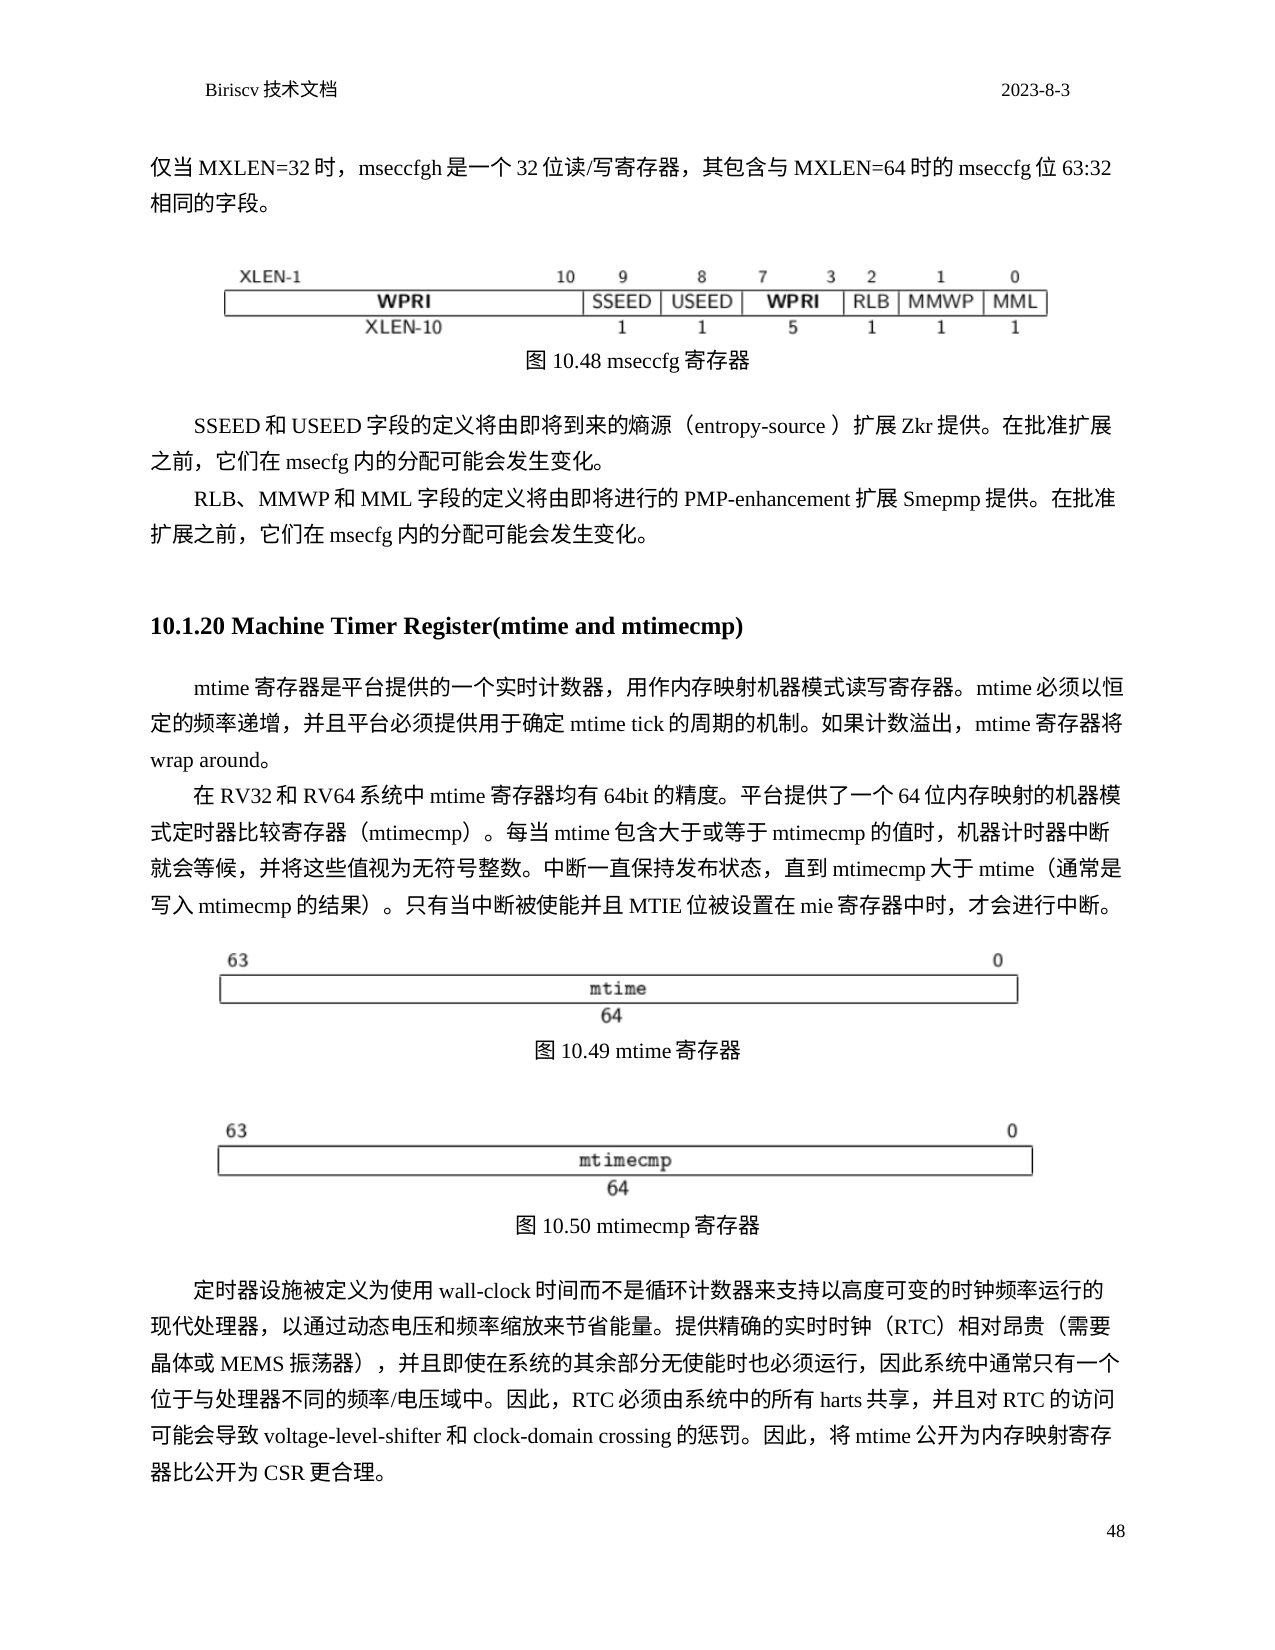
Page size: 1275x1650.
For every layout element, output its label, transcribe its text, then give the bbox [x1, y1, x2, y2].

text 在RV32和RV64系统中mtime寄存器均有64bit的精度。平台提供了一个64位内存映射的机器模式定时器比较寄存器（mtimecmp）。每当mtime包含大于或等于mtimecmp的值时，机器计时器中断就会等候，并将这些值视为无符号整数。中断一直保持发布状态，直到mtimecmp大于mtime（通常是写入mtimecmp的结果）。只有当中断被使能并且MTIE位被设置在mie寄存器中时，才会进行中断。 [150, 778, 1125, 919]
text mtime寄存器是平台提供的一个实时计数器，用作内存映射机器模式读写寄存器。mtime必须以恒定的频率递增，并且平台必须提供用于确定mtime tick的周期的机制。如果计数溢出，mtime寄存器将wrap around。 [150, 669, 1125, 774]
text 仅当MXLEN=32时，mseccfgh是一个32位读/写寄存器，其包含与MXLEN=64时的mseccfg位63:32相同的字段。 [150, 150, 1125, 218]
text RLB、MMWP和MML字段的定义将由即将进行的PMP-enhancement扩展Smepmp提供。在批准扩展之前，它们在msecfg内的分配可能会发生变化。 [150, 481, 1125, 549]
picture [205, 1099, 1070, 1204]
text SSEED和USEED字段的定义将由即将到来的熵源（entropy-source ）扩展Zkr提供。在批准扩展之前，它们在msecfg内的分配可能会发生变化。 [150, 408, 1125, 476]
picture [205, 251, 1071, 339]
text 定时器设施被定义为使用wall-clock时间而不是循环计数器来支持以高度可变的时钟频率运行的现代处理器，以通过动态电压和频率缩放来节省能量。提供精确的实时时钟（RTC）相对昂贵（需要晶体或MEMS振荡器），并且即使在系统的其余部分无使能时也必须运行，因此系统中通常只有一个位于与处理器不同的频率/电压域中。因此，RTC必须由系统中的所有harts共享，并且对RTC的访问可能会导致voltage-level-shifter 和clock-domain crossing的惩罚。因此，将mtime公开为内存映射寄存器比公开为CSR更合理。 [150, 1273, 1125, 1486]
subtitle Machine Timer Register(mtime and mtimecmp) [150, 611, 1125, 640]
picture [205, 923, 1070, 1029]
